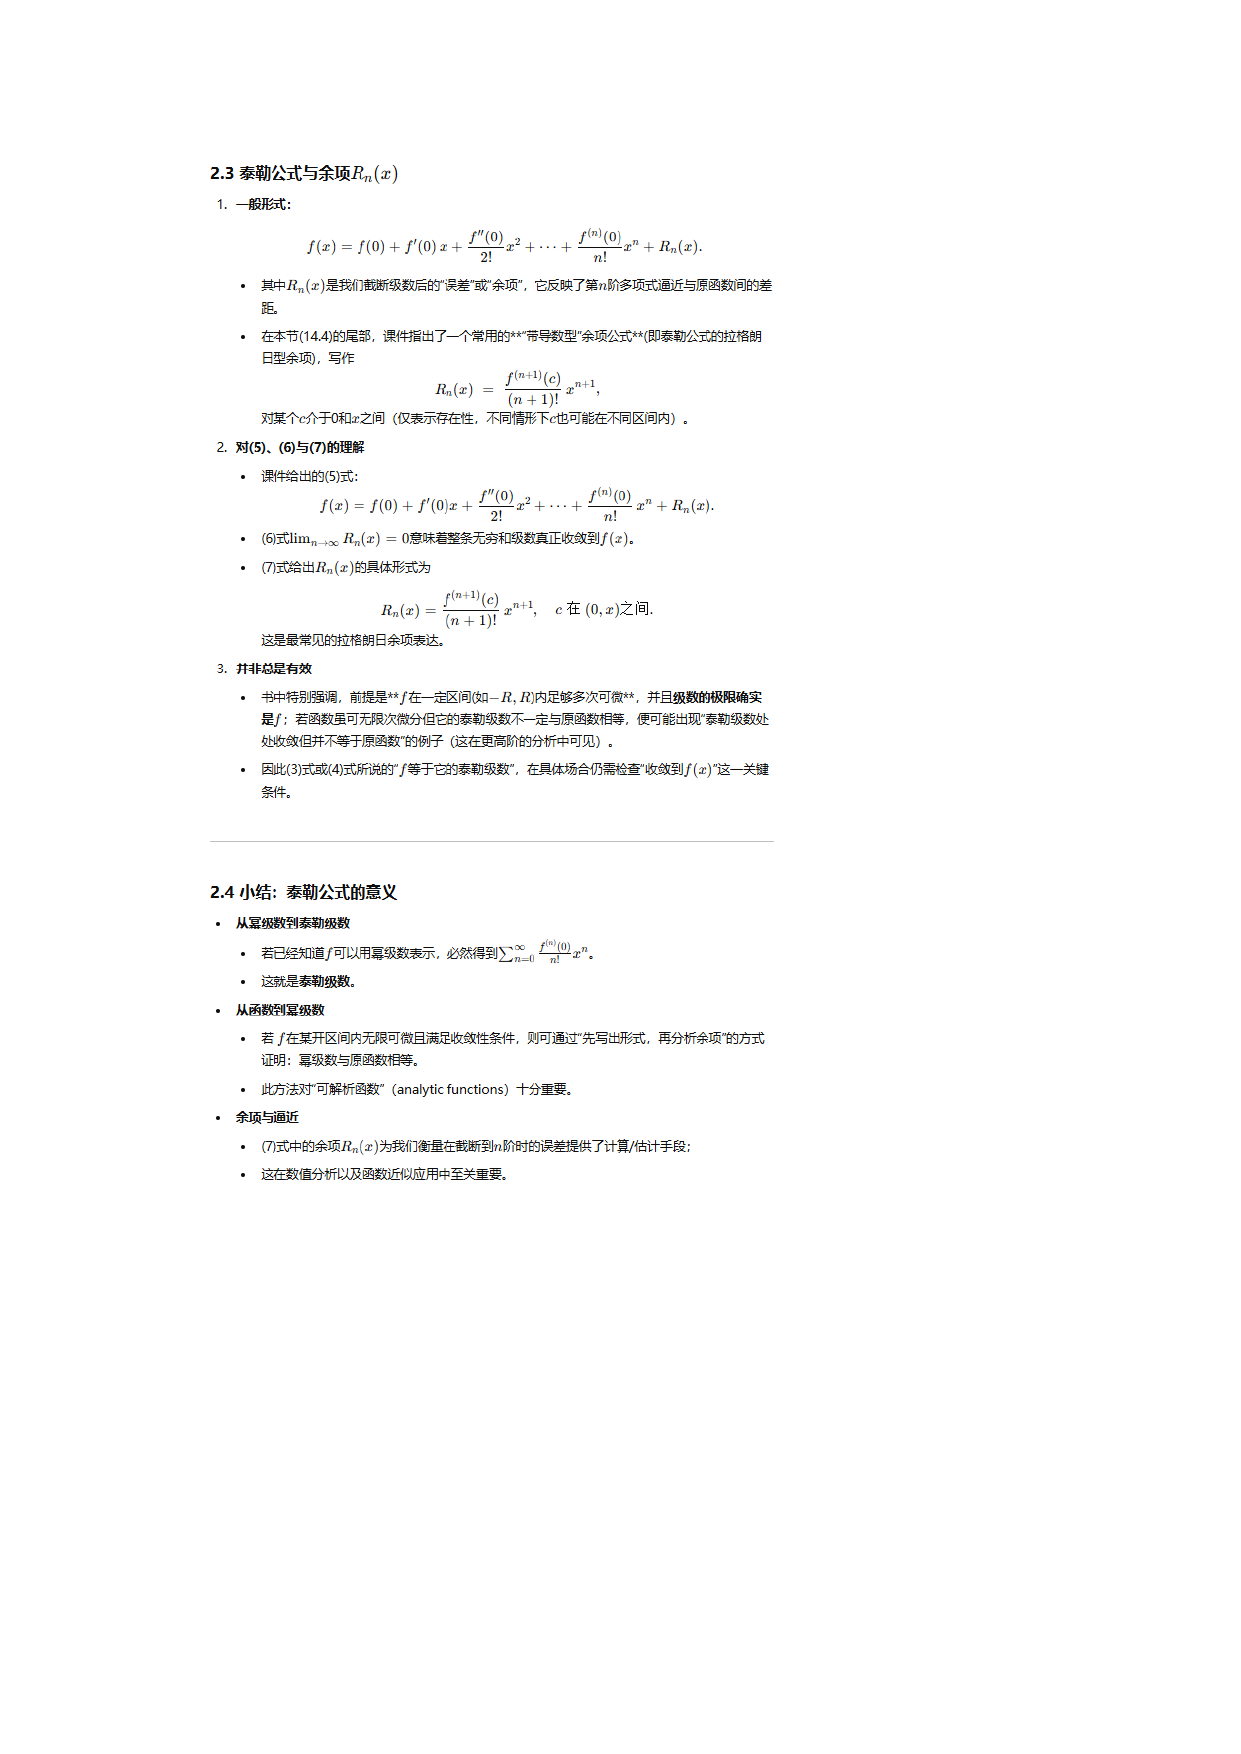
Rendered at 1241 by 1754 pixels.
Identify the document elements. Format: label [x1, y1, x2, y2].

picture [187, 152, 1053, 1188]
